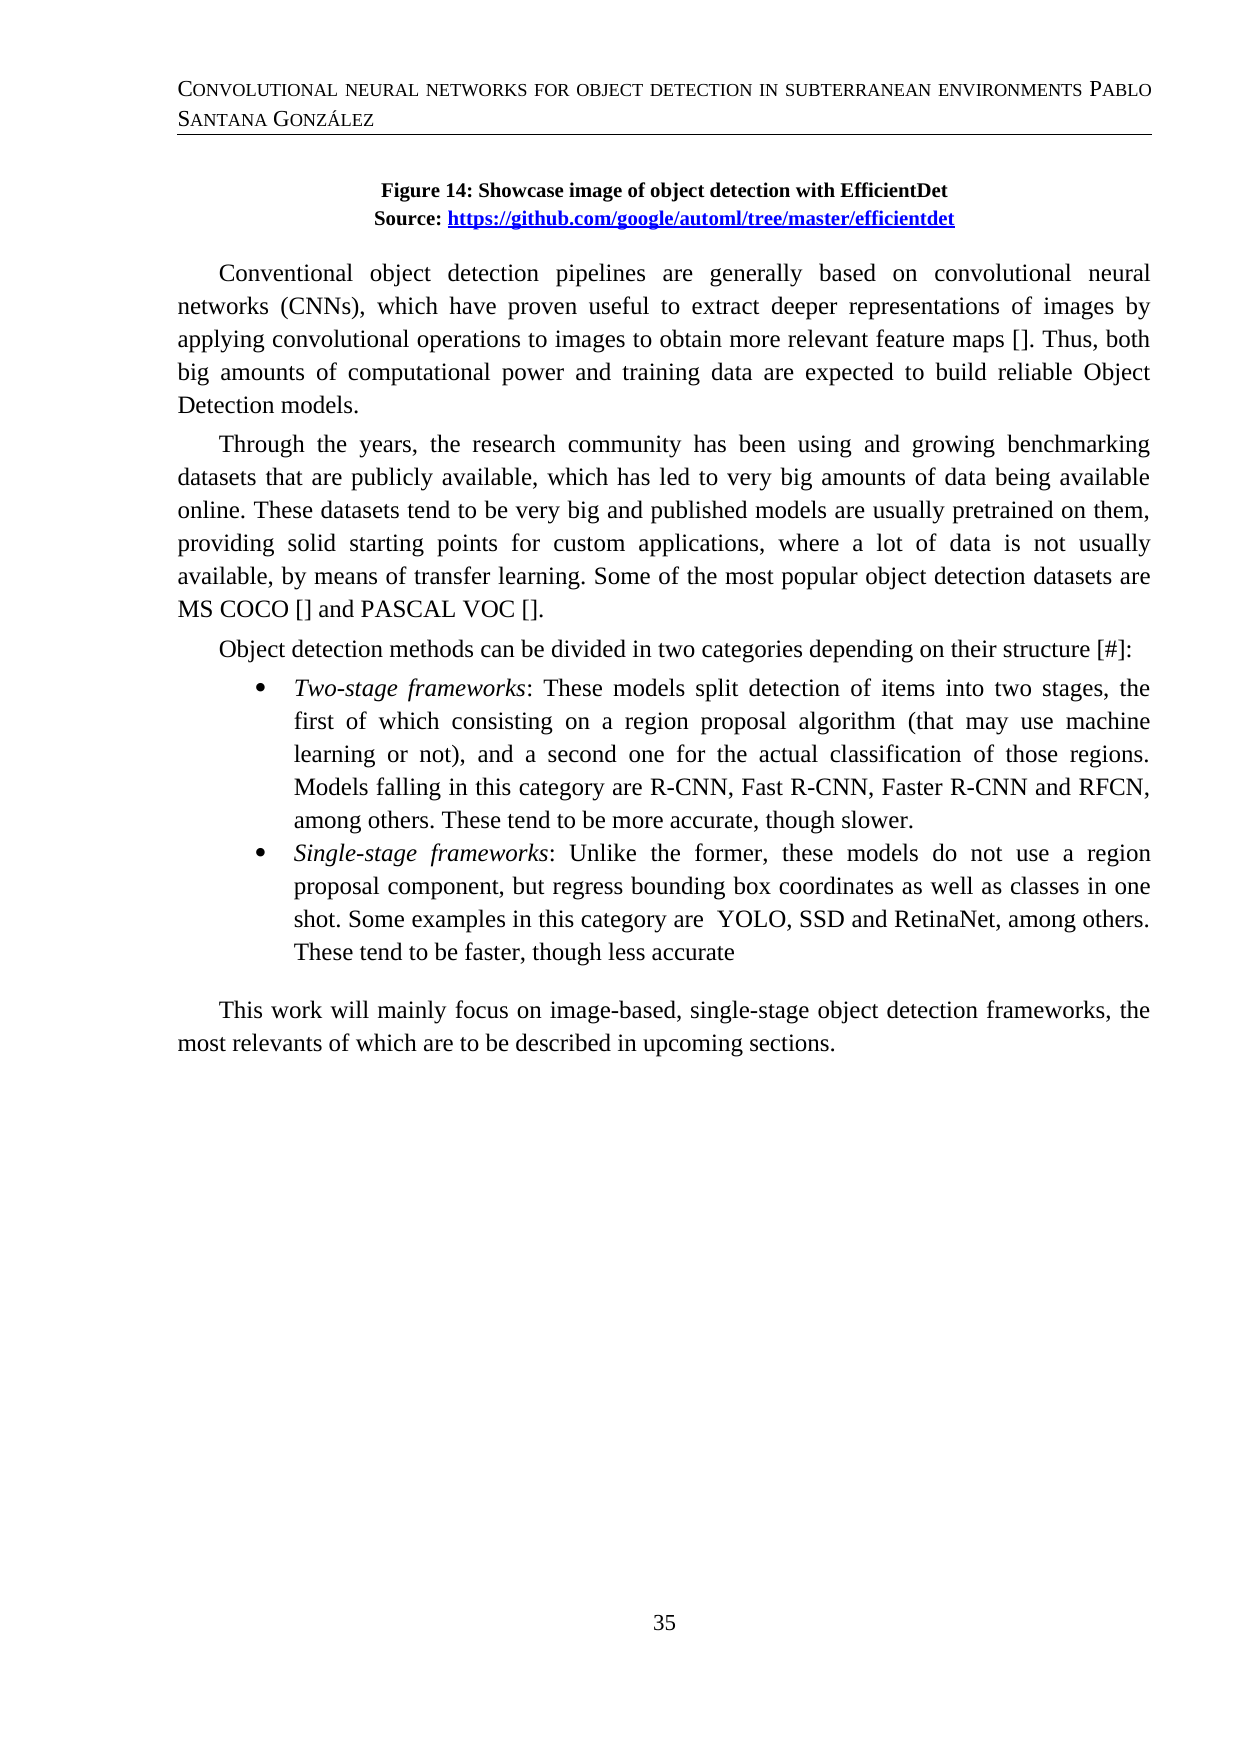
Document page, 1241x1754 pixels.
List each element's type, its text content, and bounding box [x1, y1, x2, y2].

list Single-stage frameworks: Unlike the former, these models do not use a region proposal component, but regress bounding box coordinates as well as classes in one shot. Some examples in this category are YOLO, SSD and RetinaNet, among others. These tend to be faster, though less accurate [256, 838, 1152, 966]
list Two-stage frameworks: These models split detection of items into two stages, the first of which consisting on a region proposal algorithm (that may use machine learning or not), and a second one for the actual classification of those regions. Models falling in this category are R-CNN, Fast R-CNN, Faster R-CNN and RFCN, among others. These tend to be more accurate, though slower. [256, 673, 1152, 834]
text Through the years, the research community has been using and growing benchmarking datasets that are publicly available, which has led to very big amounts of data being available online. These datasets tend to be very big and published models are usually pretrained on them, providing solid starting points for custom applications, where a lot of data is not usually available, by means of transfer learning. Some of the most popular object detection datasets are MS COCO [] and PASCAL VOC []. [177, 429, 1152, 623]
text This work will mainly focus on image-based, single-stage object detection frameworks, the most relevants of which are to be described in upcoming sections. [177, 995, 1152, 1057]
text Source: https://github.com/google/automl/tree/master/efficientdet [177, 205, 1152, 229]
text Conventional object detection pipelines are generally based on convolutional neural networks (CNNs), which have proven useful to extract deeper representations of images by applying convolutional operations to images to obtain more relevant feature maps []. Thus, both big amounts of computational power and training data are expected to build reliable Object Detection models. [177, 258, 1152, 419]
text Object detection methods can be divided in two categories depending on their structure [#]: [177, 634, 1152, 662]
